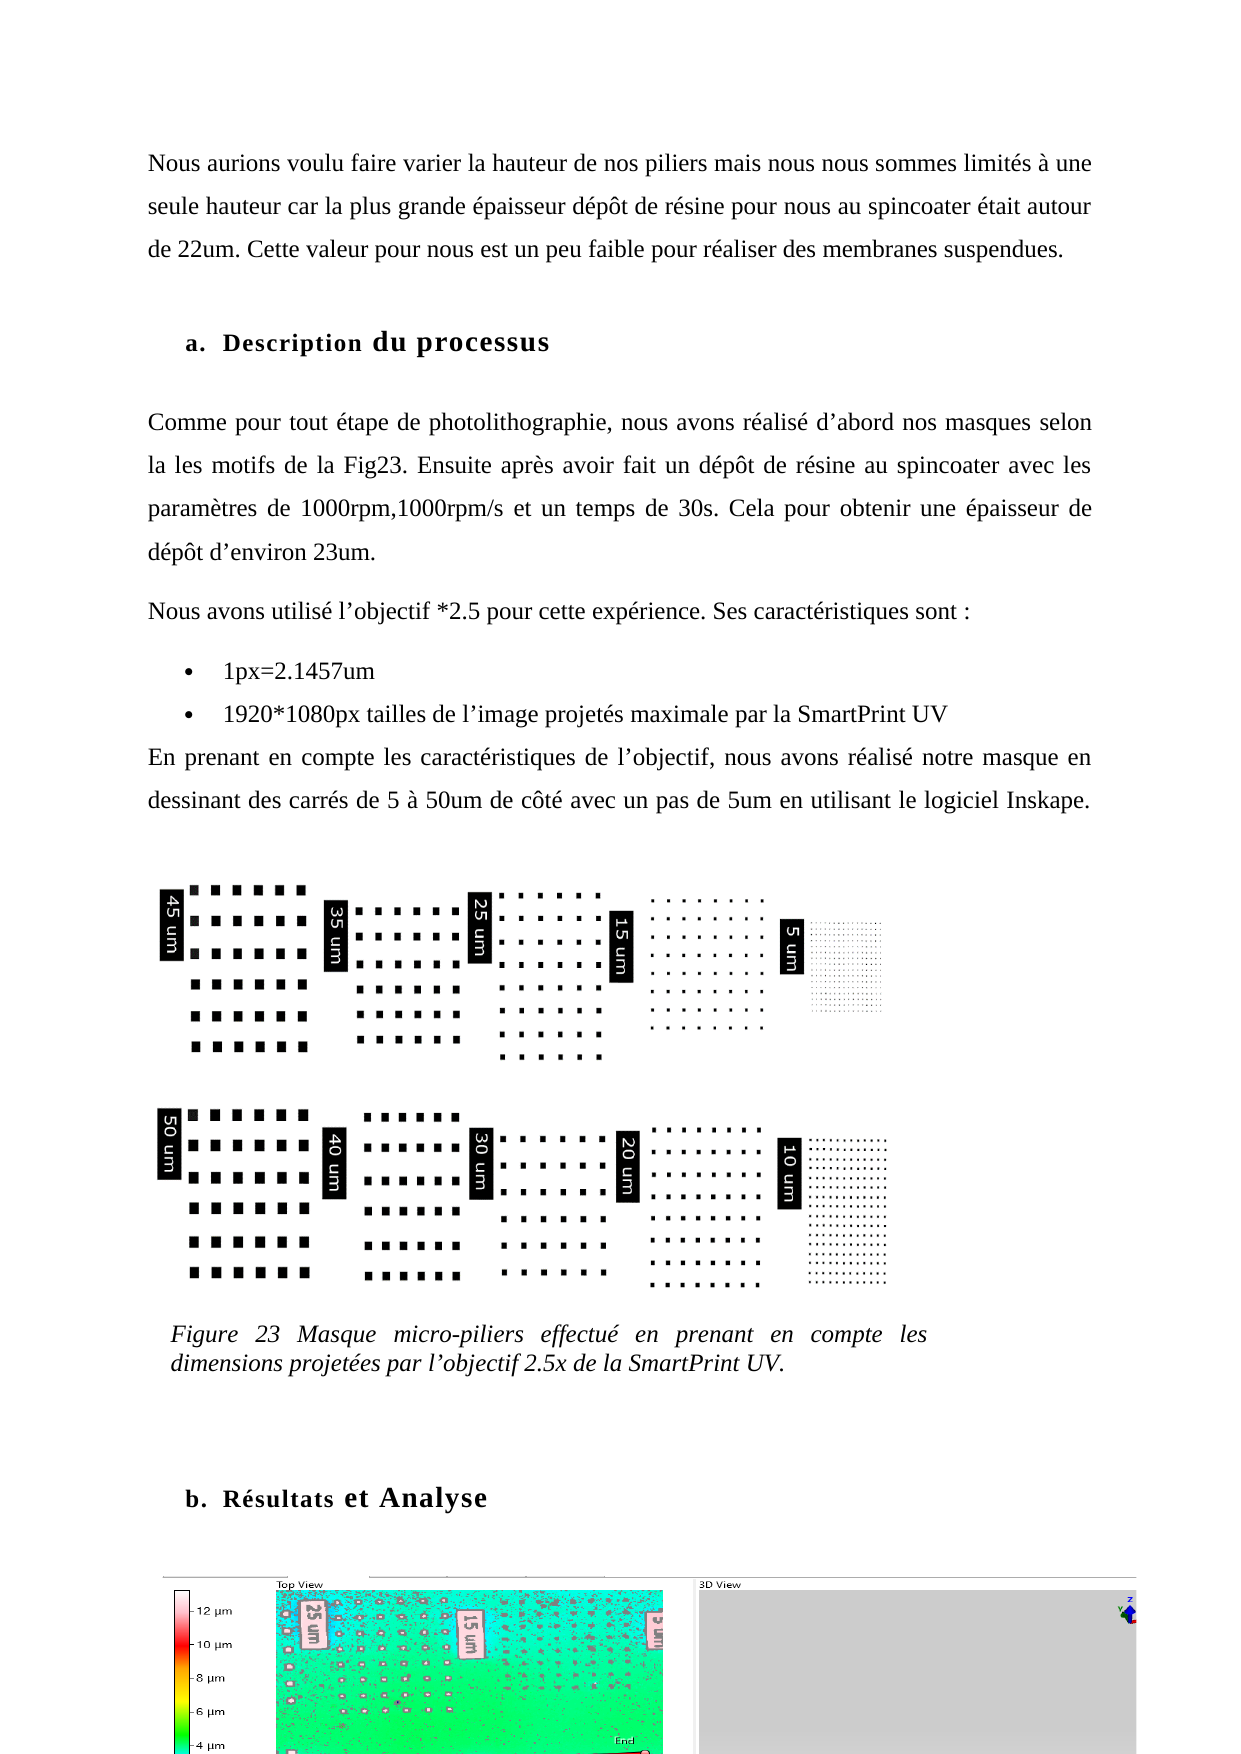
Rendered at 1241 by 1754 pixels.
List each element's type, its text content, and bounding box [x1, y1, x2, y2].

picture [147, 828, 895, 1320]
picture [162, 1576, 1137, 1754]
list 1px=2.1457um [185, 656, 1093, 685]
list 1920*1080px tailles de l’image projetés maximale par la SmartPrint UV [185, 699, 1093, 728]
subtitle Description du processus [185, 324, 1093, 358]
list Nous aurions voulu faire varier la hauteur de nos piliers mais nous nous sommes limités à une seule hauteur car la plus grande épaisseur dépôt de résine pour nous au spincoater était autour de 22um. Cette valeur pour nous est un peu faible pour réaliser des membranes suspendues. [148, 148, 1093, 263]
text Nous avons utilisé l’objectif *2.5 pour cette expérience. Ses caractéristiques sont : [148, 596, 1093, 625]
subtitle Résultats et Analyse [185, 1480, 1093, 1514]
text Comme pour tout étape de photolithographie, nous avons réalisé d’abord nos masques selon la les motifs de la Fig23. Ensuite après avoir fait un dépôt de résine au spincoater avec les paramètres de 1000rpm,1000rpm/s et un temps de 30s. Cela pour obtenir une épaisseur de dépôt d’environ 23um. [148, 407, 1093, 565]
